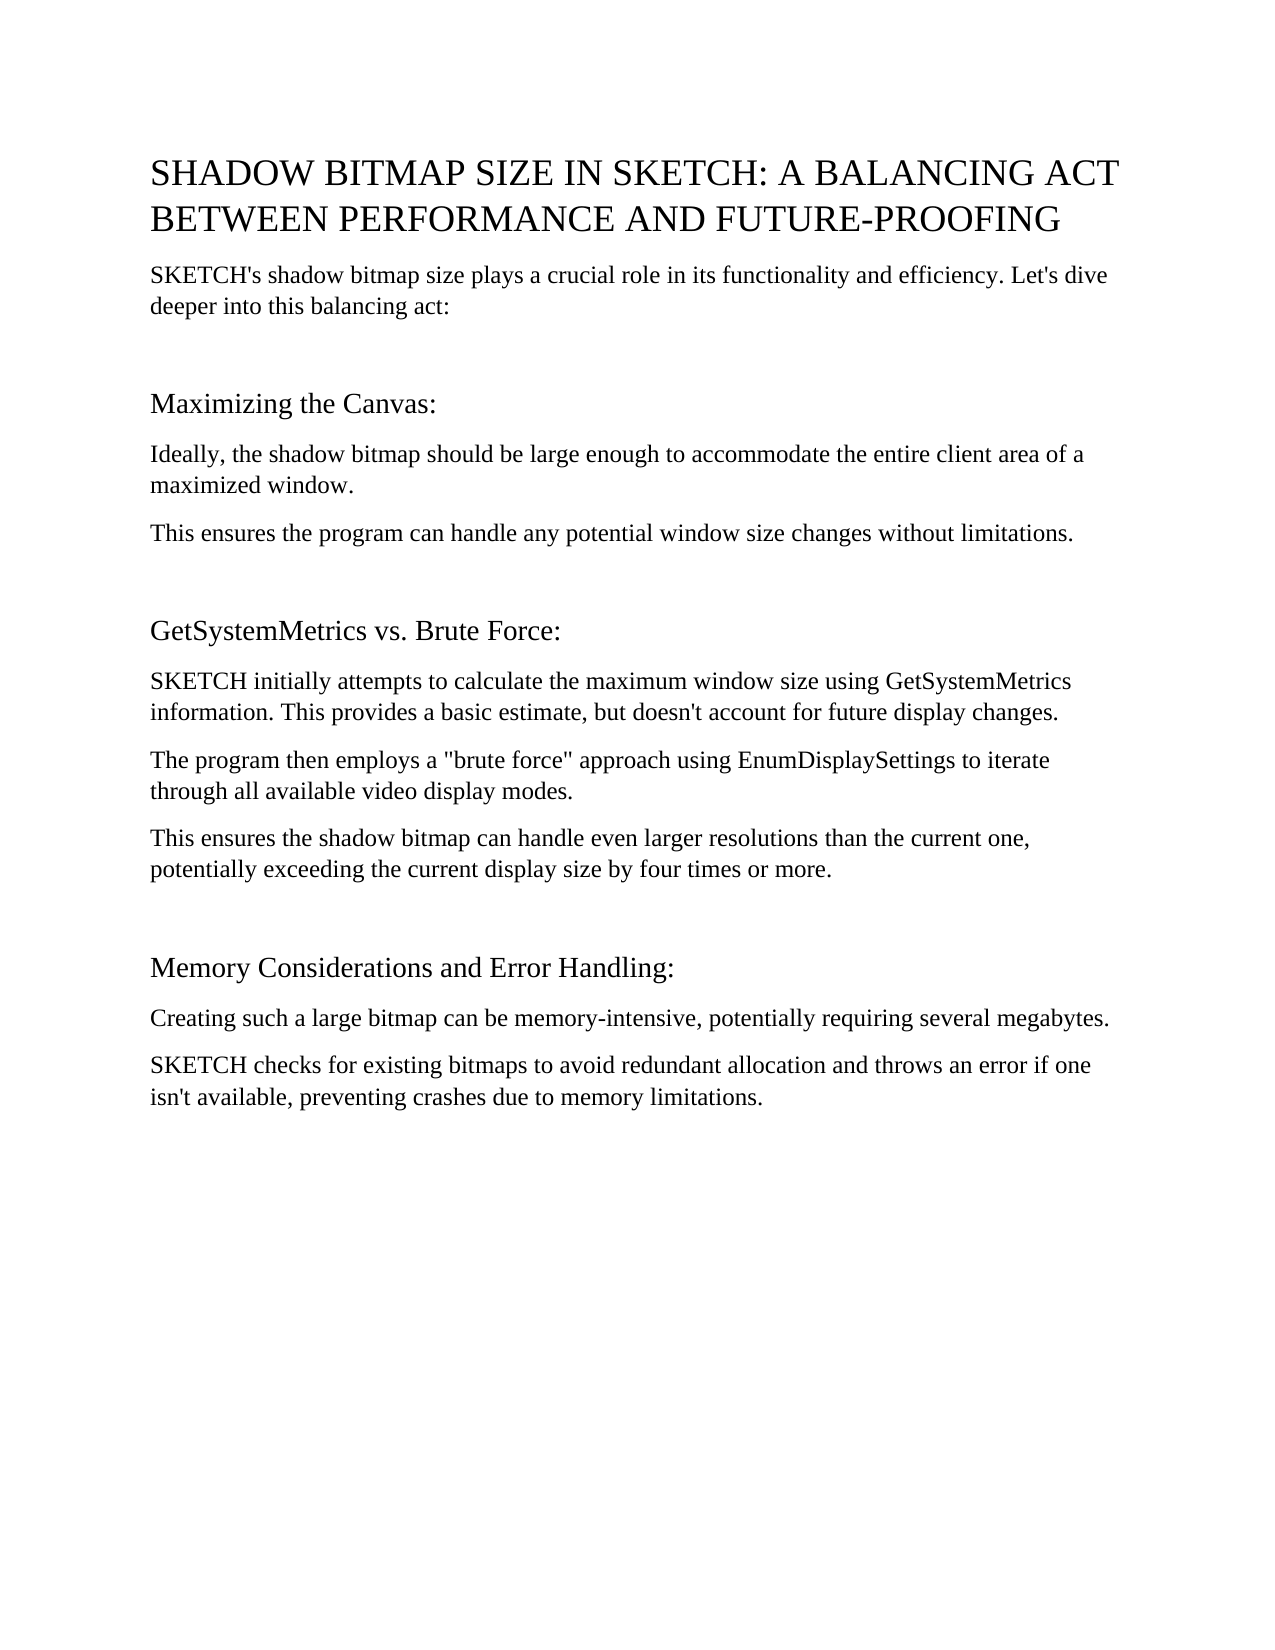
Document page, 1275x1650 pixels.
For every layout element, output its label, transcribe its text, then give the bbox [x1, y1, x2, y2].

text GetSystemMetrics vs. Brute Force: [150, 613, 1125, 647]
text The program then employs a "brute force" approach using EnumDisplaySettings to iterate through all available video display modes. [150, 745, 1125, 804]
text Maximizing the Canvas: [150, 386, 1125, 420]
text Memory Considerations and Error Handling: [150, 950, 1125, 983]
text SKETCH initially attempts to calculate the maximum window size using GetSystemMetrics information. This provides a basic estimate, but doesn't account for future display changes. [150, 666, 1125, 726]
text This ensures the shadow bitmap can handle even larger resolutions than the current one, potentially exceeding the current display size by four times or more. [150, 823, 1125, 883]
text This ensures the program can handle any potential window size changes without limitations. [150, 518, 1125, 547]
text Creating such a large bitmap can be memory-intensive, potentially requiring several megabytes. [150, 1003, 1125, 1032]
text SKETCH checks for existing bitmaps to avoid redundant allocation and throws an error if one isn't available, preventing crashes due to memory limitations. [150, 1051, 1125, 1110]
text SHADOW BITMAP SIZE IN SKETCH: A BALANCING ACT BETWEEN PERFORMANCE AND FUTURE-PROOFING [150, 150, 1125, 240]
text Ideally, the shadow bitmap should be large enough to accommodate the entire client area of a maximized window. [150, 439, 1125, 499]
text SKETCH's shadow bitmap size plays a crucial role in its functionality and efficiency. Let's dive deeper into this balancing act: [150, 260, 1125, 319]
